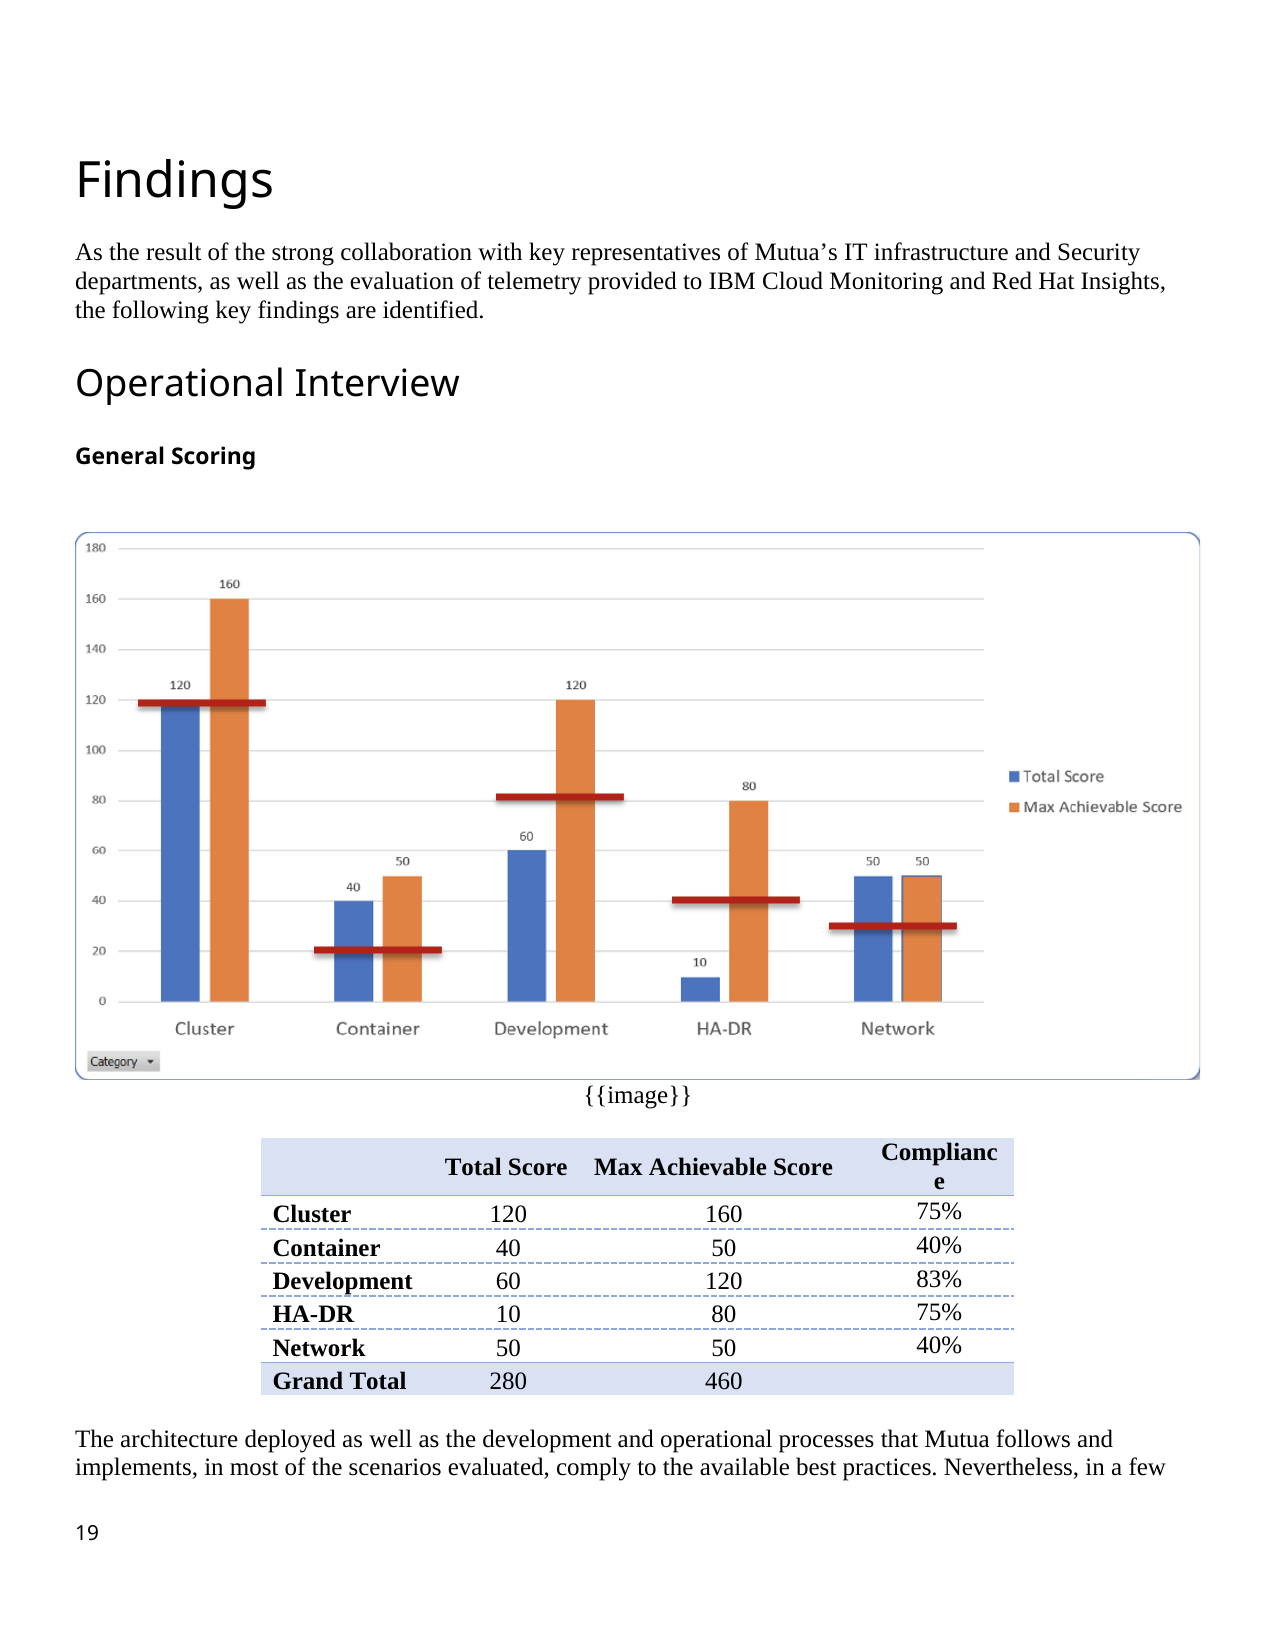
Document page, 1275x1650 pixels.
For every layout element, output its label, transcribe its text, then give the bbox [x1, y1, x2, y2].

table_cell 80 [583, 1295, 864, 1328]
subtitle Operational Interview [75, 356, 1200, 407]
table_cell 120 [583, 1262, 864, 1295]
table_cell 40% [864, 1228, 1014, 1262]
table_cell 75% [864, 1196, 1014, 1228]
table_cell HA-DR [261, 1295, 433, 1328]
table_cell Network [261, 1328, 433, 1362]
picture [75, 529, 1200, 1080]
text As the result of the strong collaboration with key representatives of Mutua’s IT infrastructure and Security departments, as well as the evaluation of telemetry provided to IBM Cloud Monitoring and Red Hat Insights, the following key findings are identified. [75, 237, 1200, 323]
table_cell 10 [433, 1295, 583, 1328]
table_cell 120 [433, 1196, 583, 1228]
table_cell 460 [583, 1363, 864, 1395]
table_cell Cluster [261, 1196, 433, 1228]
table_header [261, 1138, 433, 1195]
table_cell 40% [864, 1328, 1014, 1362]
table_cell 50 [583, 1228, 864, 1262]
text {{image}} [75, 1080, 1200, 1109]
table_header Max Achievable Score [583, 1138, 864, 1195]
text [75, 1424, 1200, 1481]
table_header Total Score [433, 1138, 583, 1195]
table_cell 160 [583, 1196, 864, 1228]
table_cell 50 [433, 1328, 583, 1362]
table_cell 75% [864, 1295, 1014, 1328]
table_header Compliance [864, 1138, 1014, 1195]
table_cell Grand Total [261, 1363, 433, 1395]
table_cell 83% [864, 1262, 1014, 1295]
table_cell 40 [433, 1228, 583, 1262]
table_cell Container [261, 1228, 433, 1262]
table_cell 280 [433, 1363, 583, 1395]
table_cell Development [261, 1262, 433, 1295]
table_cell [864, 1363, 1014, 1395]
table_cell 60 [433, 1262, 583, 1295]
subtitle Findings [75, 144, 1200, 212]
table_cell 50 [583, 1328, 864, 1362]
subtitle General Scoring [75, 440, 1200, 472]
